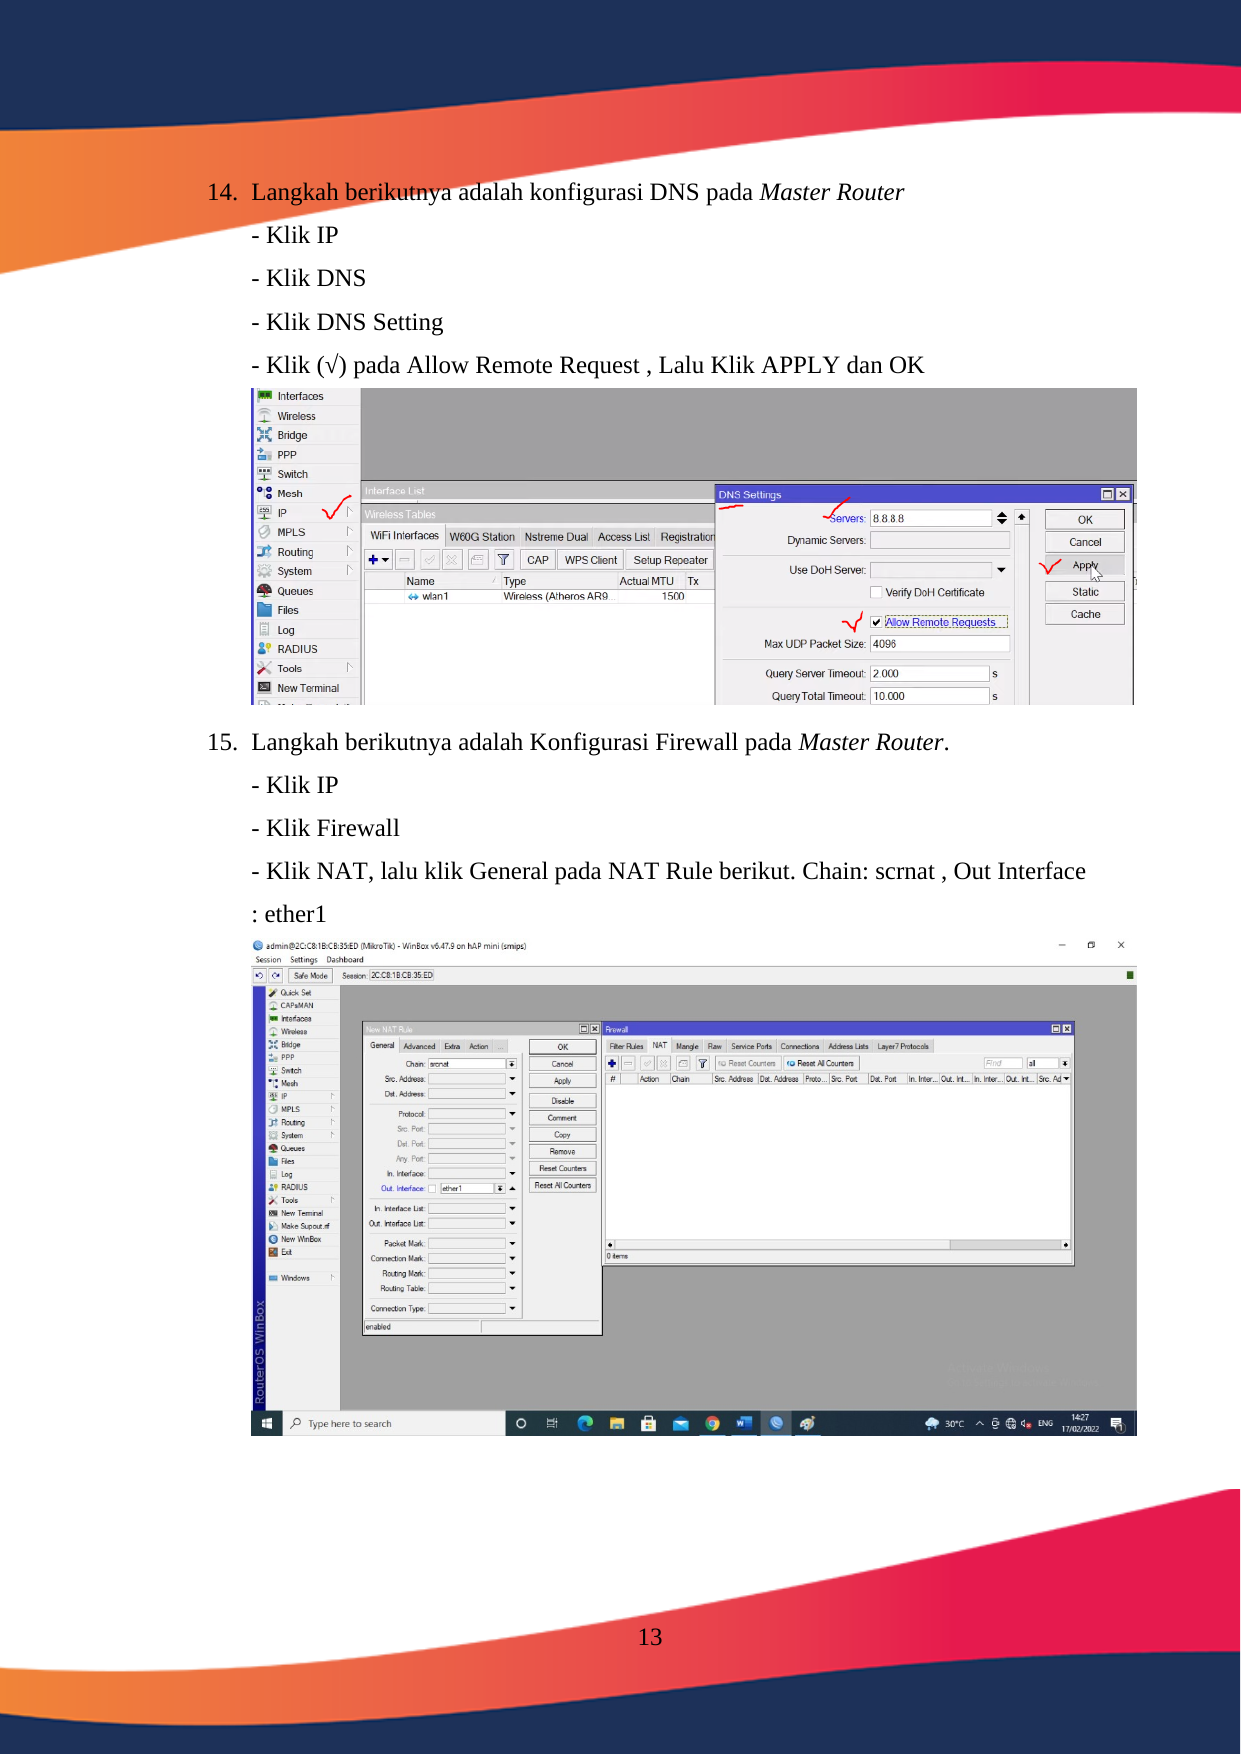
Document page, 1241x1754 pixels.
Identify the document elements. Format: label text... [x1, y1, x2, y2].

picture [251, 388, 1137, 705]
picture [251, 938, 1137, 1436]
picture [0, 0, 1241, 290]
picture [0, 1489, 1241, 1754]
